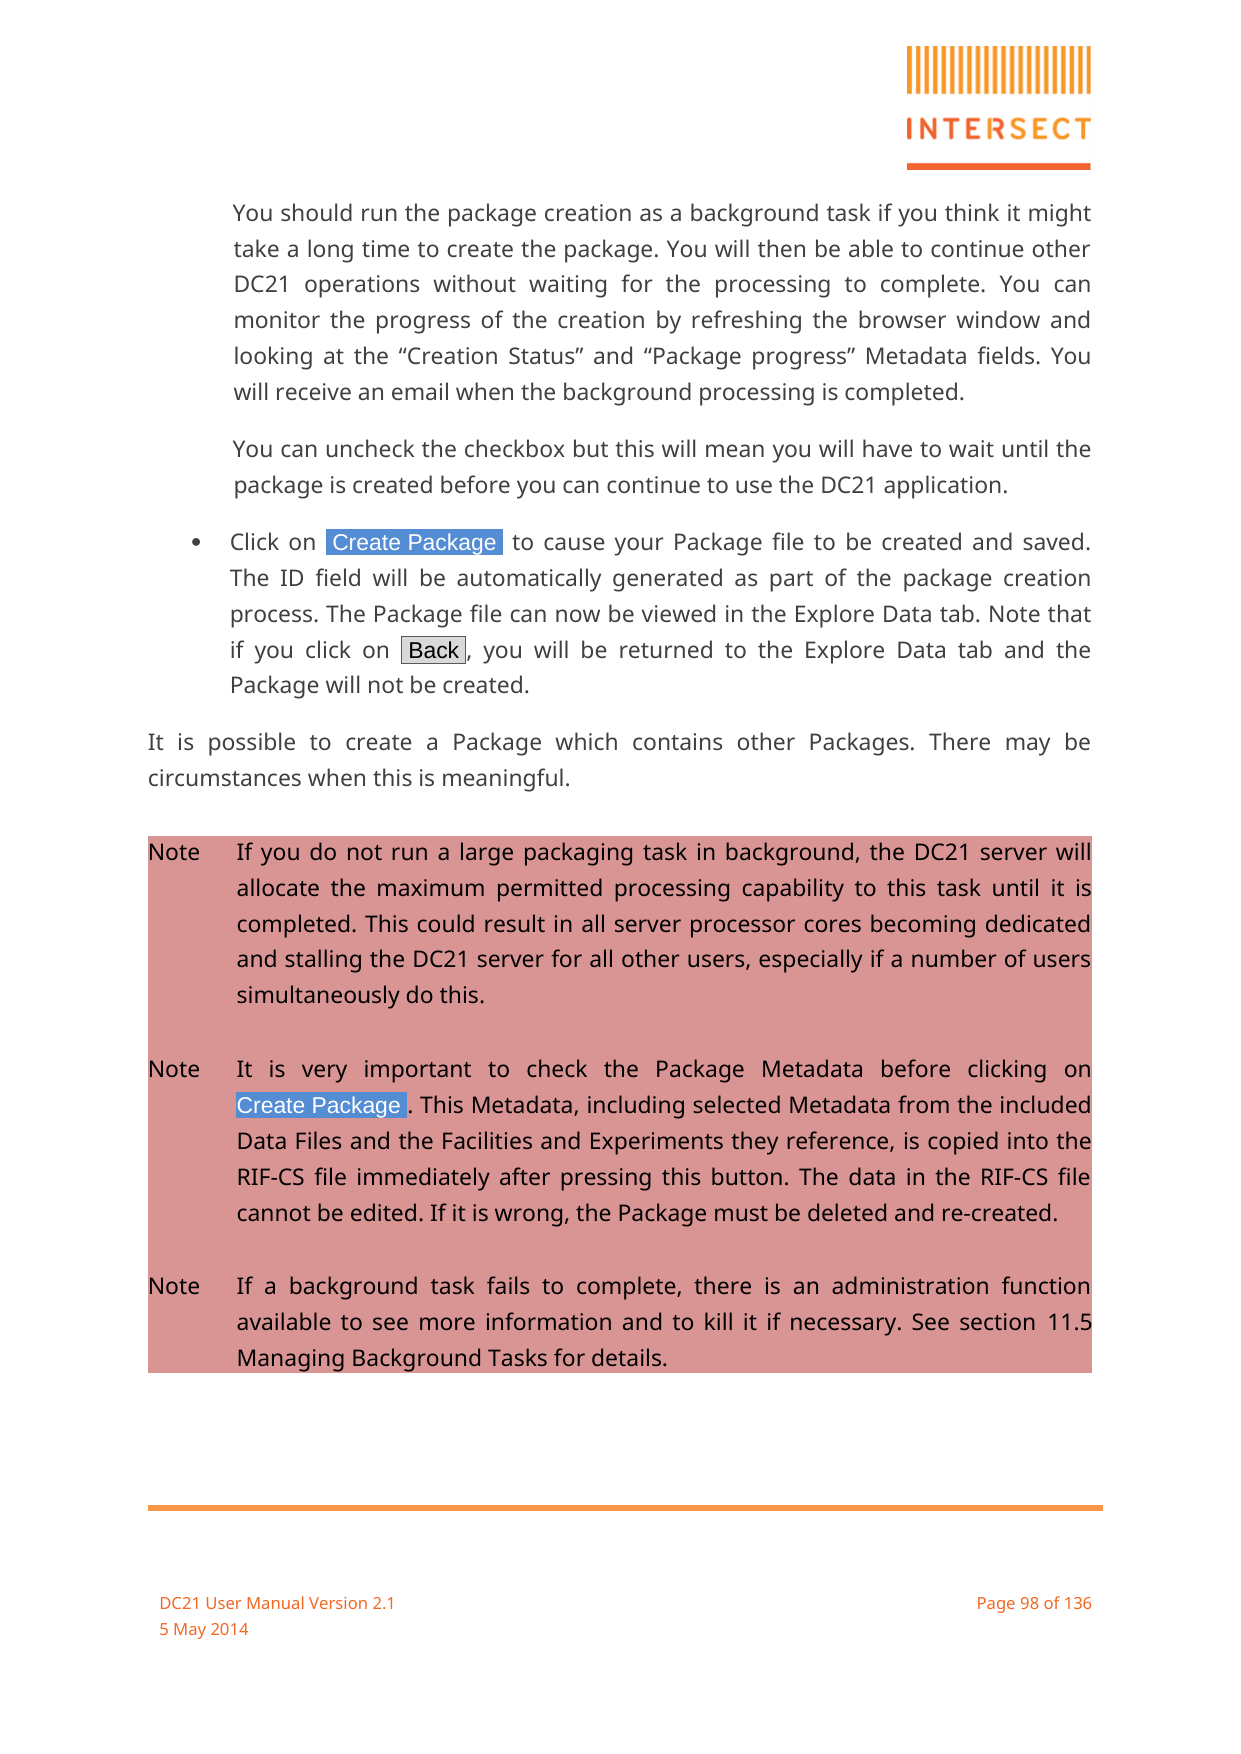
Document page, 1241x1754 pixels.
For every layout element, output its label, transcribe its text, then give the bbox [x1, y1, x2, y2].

list Click on Create Package to cause your Package file to be created and saved. The ID field will be automatically generated as part of the package creation process. The Package file can now be viewed in the Explore Data tab. Note that if you click on Back , you will be returned to the Explore Data tab and the Package will not be created. [192, 526, 1092, 701]
list You can uncheck the checkbox but this will mean you will have to wait until the package is created before you can continue to use the DC21 application. [232, 433, 1092, 500]
picture [905, 44, 1093, 172]
text Note It is very important to check the Package Metadata before clicking on Create Package . This Metadata, including selected Metadata from the included Data Files and the Facilities and Experiments they reference, is copied into the RIF-CS file immediately after pressing this button. The data in the RIF-CS file cannot be edited. If it is wrong, the Package must be deleted and re-created. [148, 1053, 1092, 1228]
text Note If you do not run a large packaging task in background, the DC21 server will allocate the maximum permitted processing capability to this task until it is completed. This could result in all server processor cores becoming dedicated and stalling the DC21 server for all other users, especially if a number of users simultaneously do this. [148, 836, 1092, 1011]
text It is possible to create a Package which contains other Packages. There may be circumstances when this is meaningful. [148, 726, 1092, 793]
list You should run the package creation as a background task if you think it might take a long time to create the package. You will then be able to continue other DC21 operations without waiting for the processing to complete. You can monitor the progress of the creation by refreshing the browser window and looking at the “Creation Status” and “Package progress” Metadata fields. You will receive an email when the background processing is completed. [232, 197, 1092, 407]
text Note If a background task fails to complete, there is an administration function available to see more information and to kill it if necessary. See section 11.5 Managing Background Tasks for details. [148, 1270, 1092, 1373]
